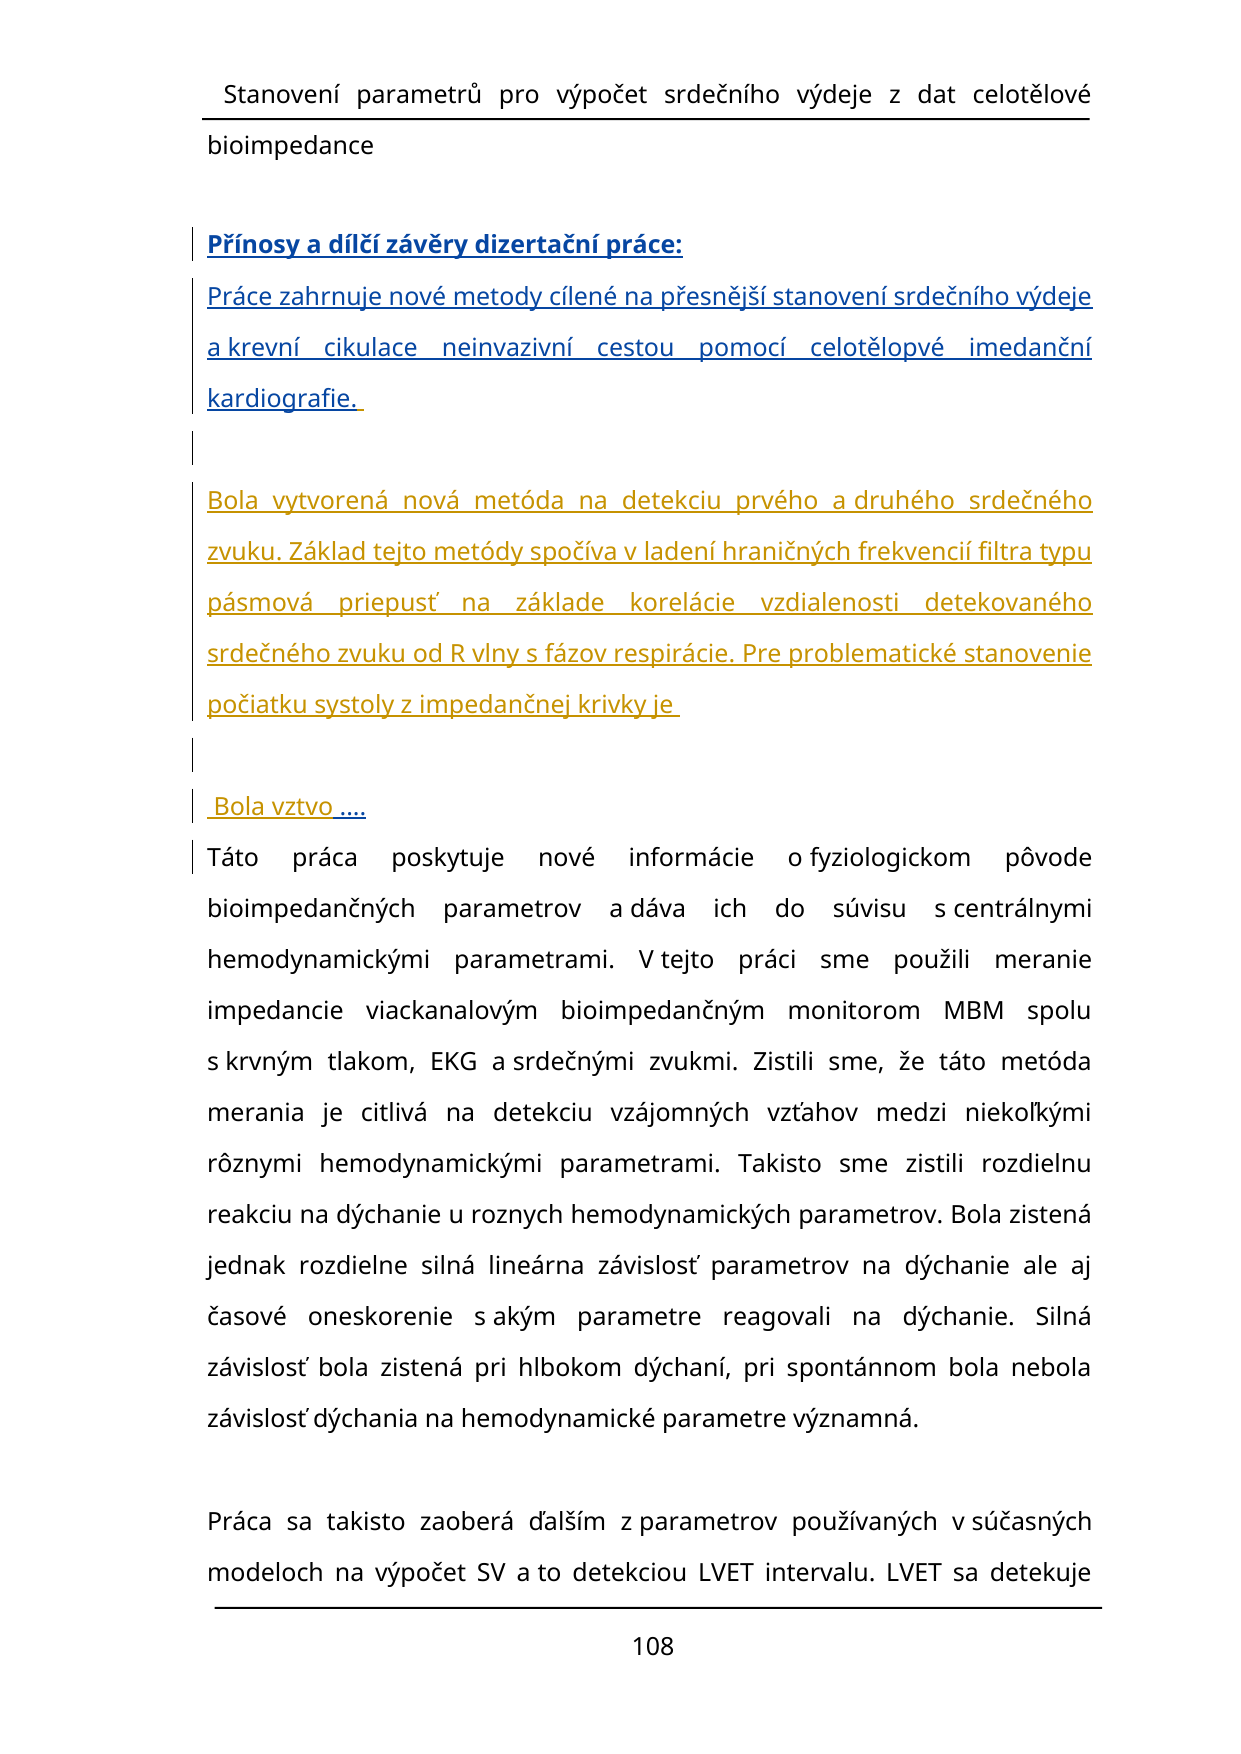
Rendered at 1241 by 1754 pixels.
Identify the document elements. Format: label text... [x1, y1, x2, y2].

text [207, 1503, 1092, 1588]
text Táto práca poskytuje nové informácie o fyziologickom pôvode bioimpedančných parametrov a dáva ich do súvisu s centrálnymi hemodynamickými parametrami. V tejto práci sme použili meranie impedancie viackanalovým bioimpedančným monitorom MBM spolu s krvným tlakom, EKG a srdečnými zvukmi. Zistili sme, že táto metóda merania je citlivá na detekciu vzájomných vzťahov medzi niekoľkými rôznymi hemodynamickými parametrami. Takisto sme zistili rozdielnu reakciu na dýchanie u roznych hemodynamických parametrov. Bola zistená jednak rozdielne silná lineárna závislosť parametrov na dýchanie ale aj časové oneskorenie s akým parametre reagovali na dýchanie. Silná závislosť bola zistená pri hlbokom dýchaní, pri spontánnom bola nebola závislosť dýchania na hemodynamické parametre významná. [207, 840, 1092, 1435]
